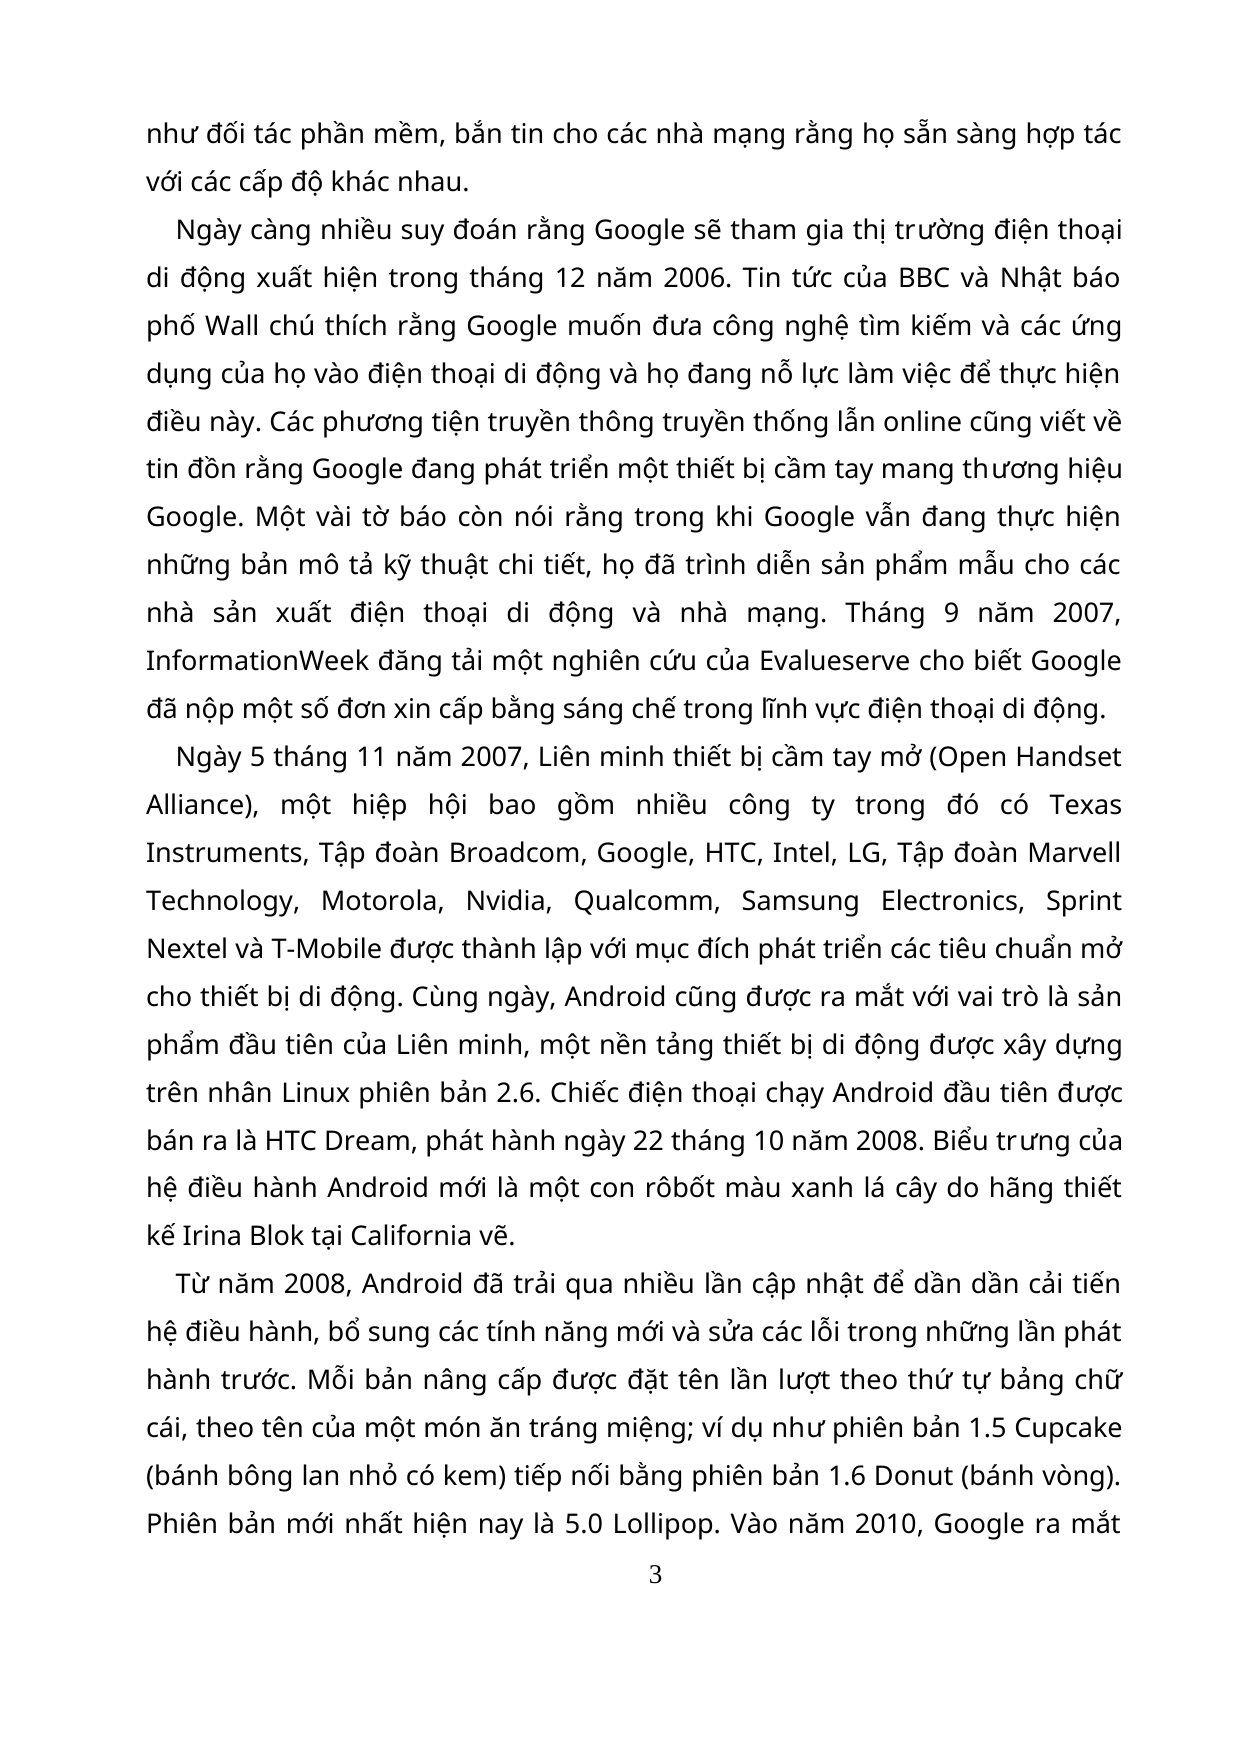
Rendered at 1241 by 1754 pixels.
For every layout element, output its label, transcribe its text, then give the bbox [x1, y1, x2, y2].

text Ngày 5 tháng 11 năm 2007, Liên minh thiết bị cầm tay mở (Open Handset Alliance), một hiệp hội bao gồm nhiều công ty trong đó có Texas Instruments, Tập đoàn Broadcom, Google, HTC, Intel, LG, Tập đoàn Marvell Technology, Motorola, Nvidia, Qualcomm, Samsung Electronics, Sprint Nextel và T-Mobile được thành lập với mục đích phát triển các tiêu chuẩn mở cho thiết bị di động. Cùng ngày, Android cũng được ra mắt với vai trò là sản phẩm đầu tiên của Liên minh, một nền tảng thiết bị di động được xây dựng trên nhân Linux phiên bản 2.6. Chiếc điện thoại chạy Android đầu tiên được bán ra là HTC Dream, phát hành ngày 22 tháng 10 năm 2008. Biểu trưng của hệ điều hành Android mới là một con rôbốt màu xanh lá cây do hãng thiết kế Irina Blok tại California vẽ. [146, 738, 1123, 1254]
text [146, 1265, 1123, 1541]
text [146, 114, 1123, 199]
text Ngày càng nhiều suy đoán rằng Google sẽ tham gia thị trường điện thoại di động xuất hiện trong tháng 12 năm 2006. Tin tức của BBC và Nhật báo phố Wall chú thích rằng Google muốn đưa công nghệ tìm kiếm và các ứng dụng của họ vào điện thoại di động và họ đang nỗ lực làm việc để thực hiện điều này. Các phương tiện truyền thông truyền thống lẫn online cũng viết về tin đồn rằng Google đang phát triển một thiết bị cầm tay mang thương hiệu Google. Một vài tờ báo còn nói rằng trong khi Google vẫn đang thực hiện những bản mô tả kỹ thuật chi tiết, họ đã trình diễn sản phẩm mẫu cho các nhà sản xuất điện thoại di động và nhà mạng. Tháng 9 năm 2007, InformationWeek đăng tải một nghiên cứu của Evalueserve cho biết Google đã nộp một số đơn xin cấp bằng sáng chế trong lĩnh vực điện thoại di động. [146, 210, 1123, 726]
